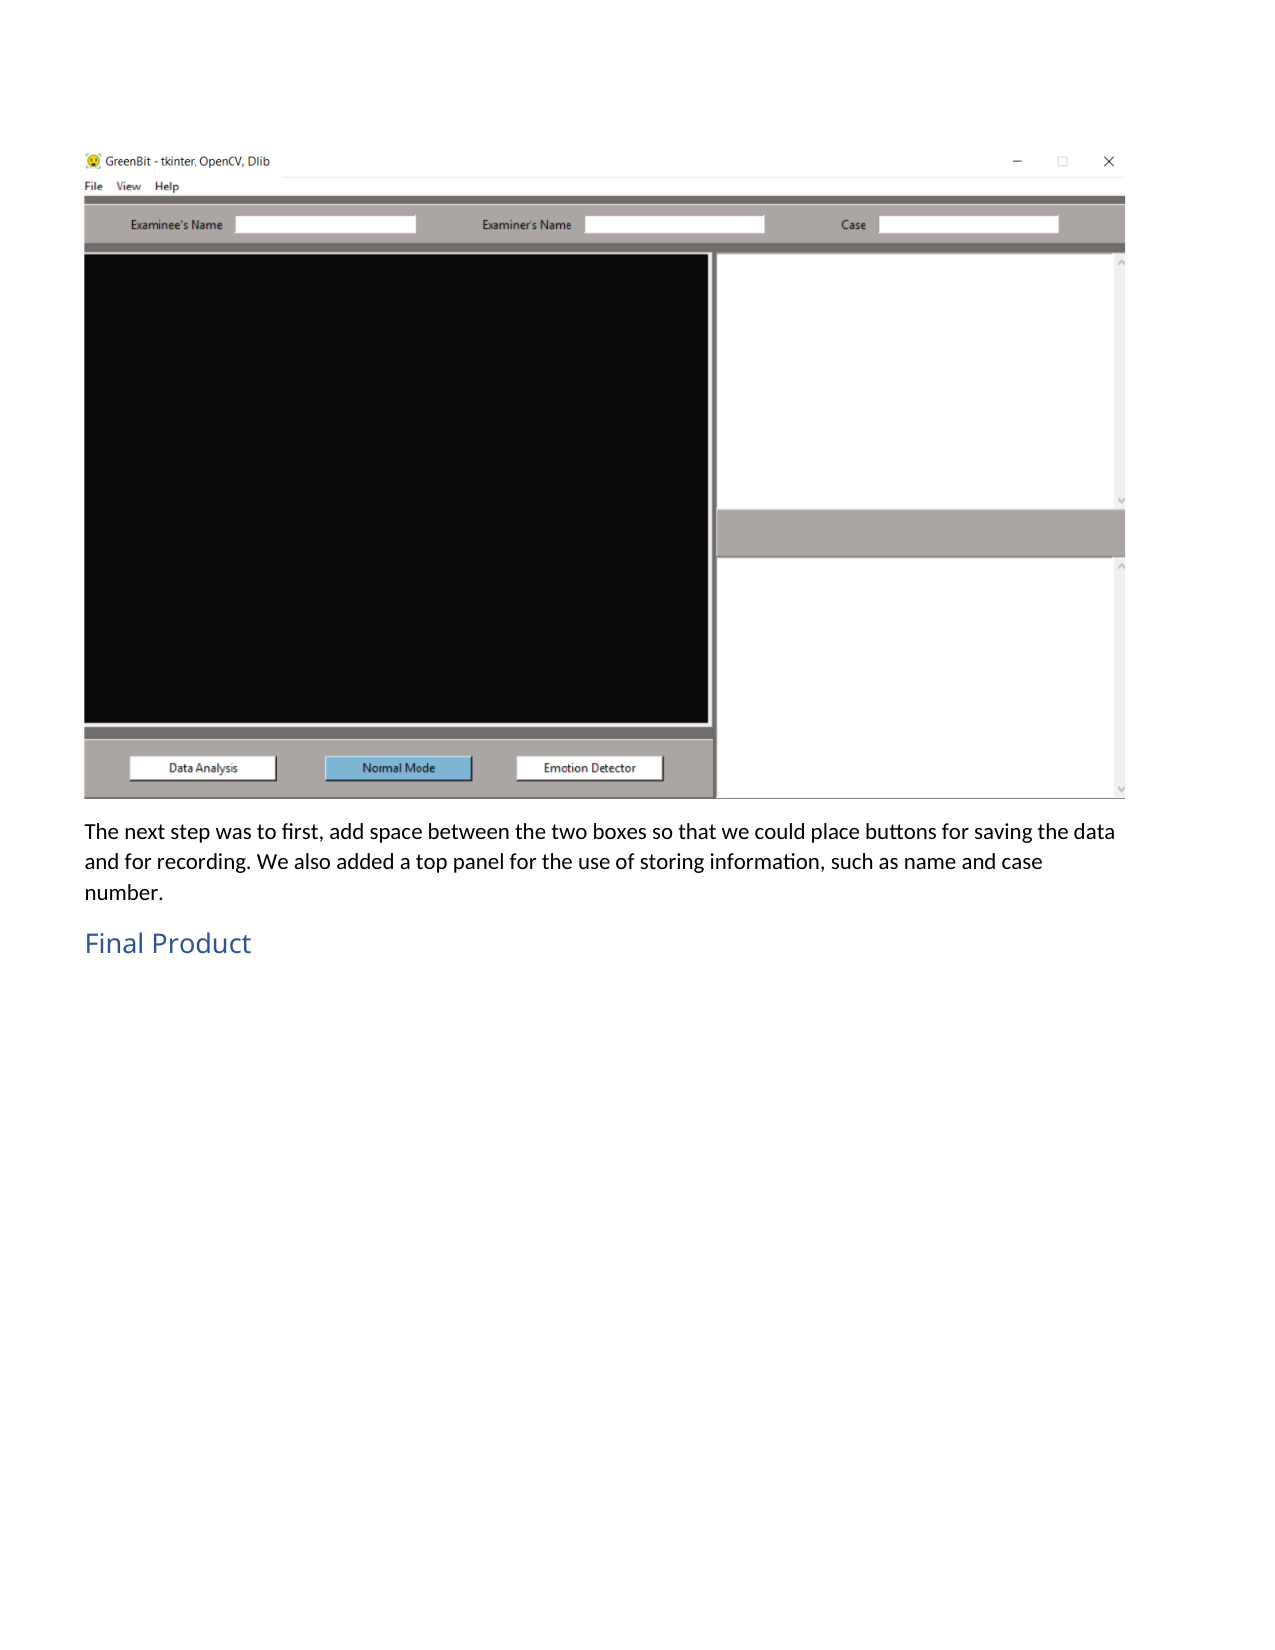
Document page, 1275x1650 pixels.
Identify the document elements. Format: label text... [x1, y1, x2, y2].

subtitle Final Product [84, 924, 1125, 961]
picture [84, 150, 1125, 799]
text The next step was to first, add space between the two boxes so that we could place buttons for saving the data and for recording. We also added a top panel for the use of storing information, such as name and case number. [84, 817, 1125, 906]
